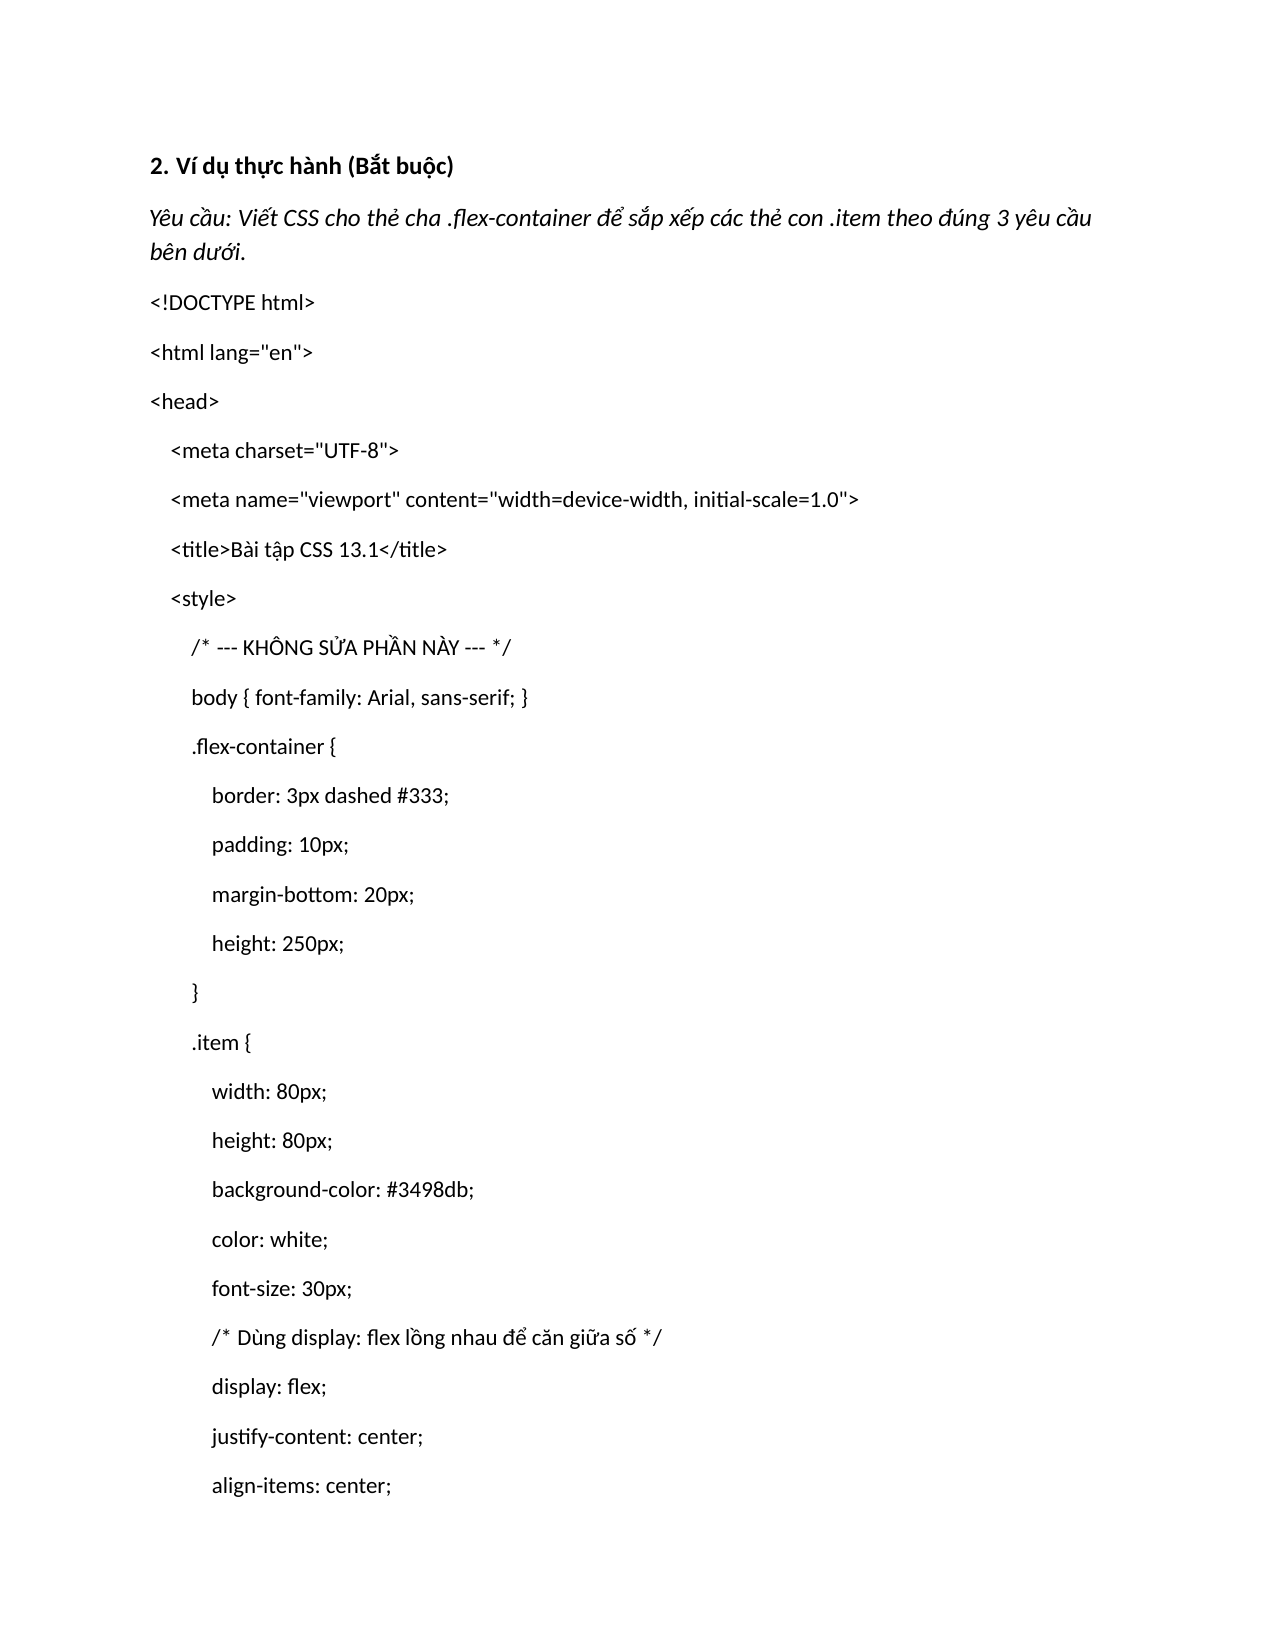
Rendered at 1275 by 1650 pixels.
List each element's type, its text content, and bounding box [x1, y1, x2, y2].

list Ví dụ thực hành (Bắt buộc) [150, 150, 1125, 181]
text background-color: #3498db; [150, 1175, 1125, 1203]
text <html lang="en"> [150, 338, 1125, 366]
text align-items: center; [150, 1471, 1125, 1499]
text height: 80px; [150, 1126, 1125, 1154]
text /* --- KHÔNG SỬA PHẦN NÀY --- */ [150, 633, 1125, 661]
text padding: 10px; [150, 831, 1125, 858]
text <title>Bài tập CSS 13.1</title> [150, 535, 1125, 563]
text /* Dùng display: flex lồng nhau để căn giữa số */ [150, 1323, 1125, 1351]
text Yêu cầu: Viết CSS cho thẻ cha .flex-container để sắp xếp các thẻ con .item theo đúng 3 yêu cầu bên dưới. [148, 202, 1120, 267]
text <!DOCTYPE html> [150, 288, 1125, 317]
text margin-bottom: 20px; [150, 880, 1125, 908]
text <head> [150, 387, 1125, 415]
text .flex-container { [150, 732, 1125, 760]
text border: 3px dashed #333; [150, 781, 1125, 809]
text height: 250px; [150, 929, 1125, 957]
text width: 80px; [150, 1077, 1125, 1105]
text font-size: 30px; [150, 1274, 1125, 1302]
text display: flex; [150, 1372, 1125, 1401]
text .item { [150, 1028, 1125, 1056]
text justify-content: center; [150, 1422, 1125, 1450]
text } [150, 978, 1125, 1006]
text <meta charset="UTF-8"> [150, 436, 1125, 464]
text <meta name="viewport" content="width=device-width, initial-scale=1.0"> [150, 486, 1125, 514]
text body { font-family: Arial, sans-serif; } [150, 683, 1125, 711]
text color: white; [150, 1225, 1125, 1253]
text <style> [150, 584, 1125, 612]
